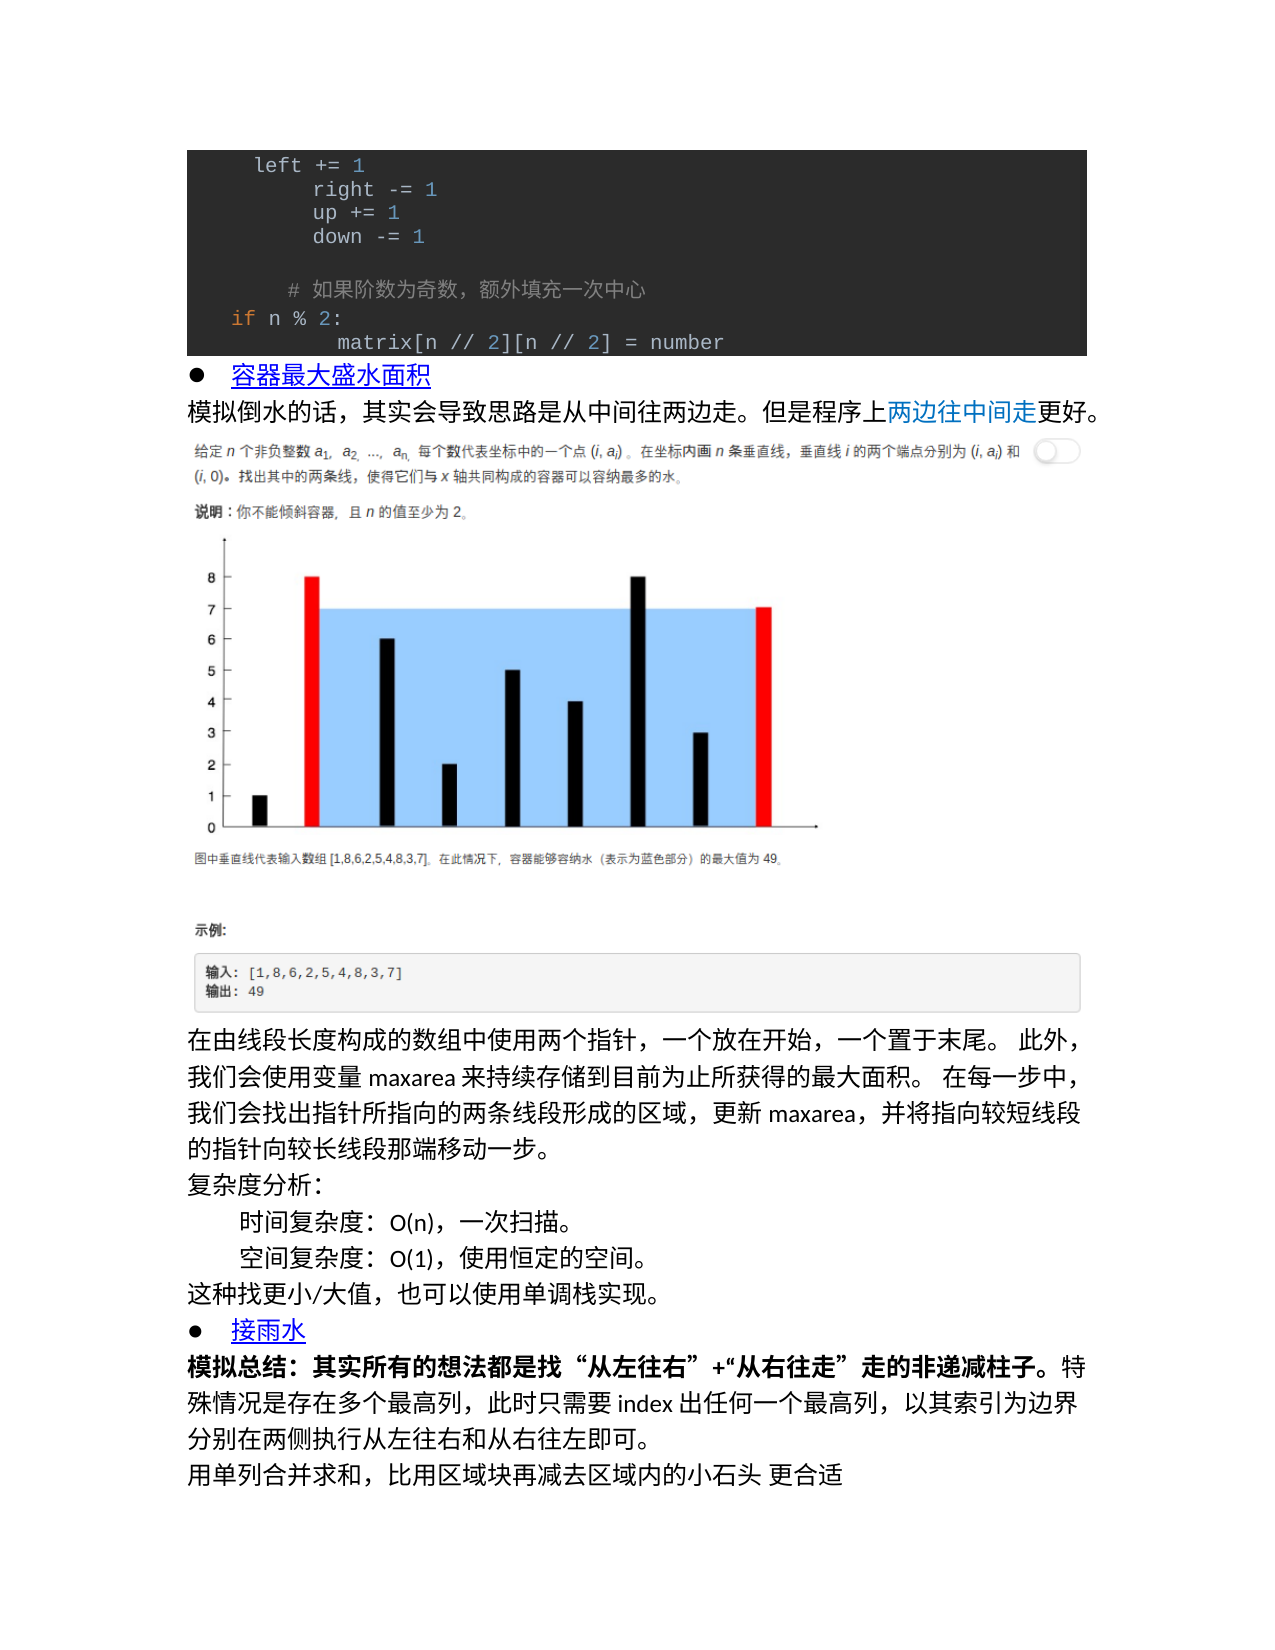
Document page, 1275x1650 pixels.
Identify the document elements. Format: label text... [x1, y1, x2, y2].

text 复杂度分析： [187, 1166, 1087, 1202]
list 接雨水 [187, 1311, 1087, 1347]
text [187, 150, 1087, 356]
text 这种找更小/大值，也可以使用单调栈实现。 [187, 1274, 1087, 1311]
picture [187, 428, 1088, 1021]
text 在由线段长度构成的数组中使用两个指针，一个放在开始，一个置于末尾。 此外，我们会使用变量 maxarea 来持续存储到目前为止所获得的最大面积。 在每一步中，我们会找出指针所指向的两条线段形成的区域，更新 maxarea，并将指向较短线段的指针向较长线段那端移动一步。 [187, 1021, 1087, 1166]
text 空间复杂度：O(1)，使用恒定的空间。 [187, 1238, 1087, 1274]
text 用单列合并求和，比用区域块再减去区域内的小石头 更合适 [187, 1456, 1087, 1492]
text 模拟总结：其实所有的想法都是找“从左往右”+“从右往走”走的非递减柱子。特殊情况是存在多个最高列，此时只需要index出任何一个最高列，以其索引为边界分别在两侧执行从左往右和从右往左即可。 [187, 1347, 1087, 1456]
text 时间复杂度：O(n)，一次扫描。 [187, 1202, 1087, 1238]
list 容器最大盛水面积 [187, 356, 1087, 392]
text 模拟倒水的话，其实会导致思路是从中间往两边走。但是程序上两边往中间走更好。 [187, 392, 1087, 428]
